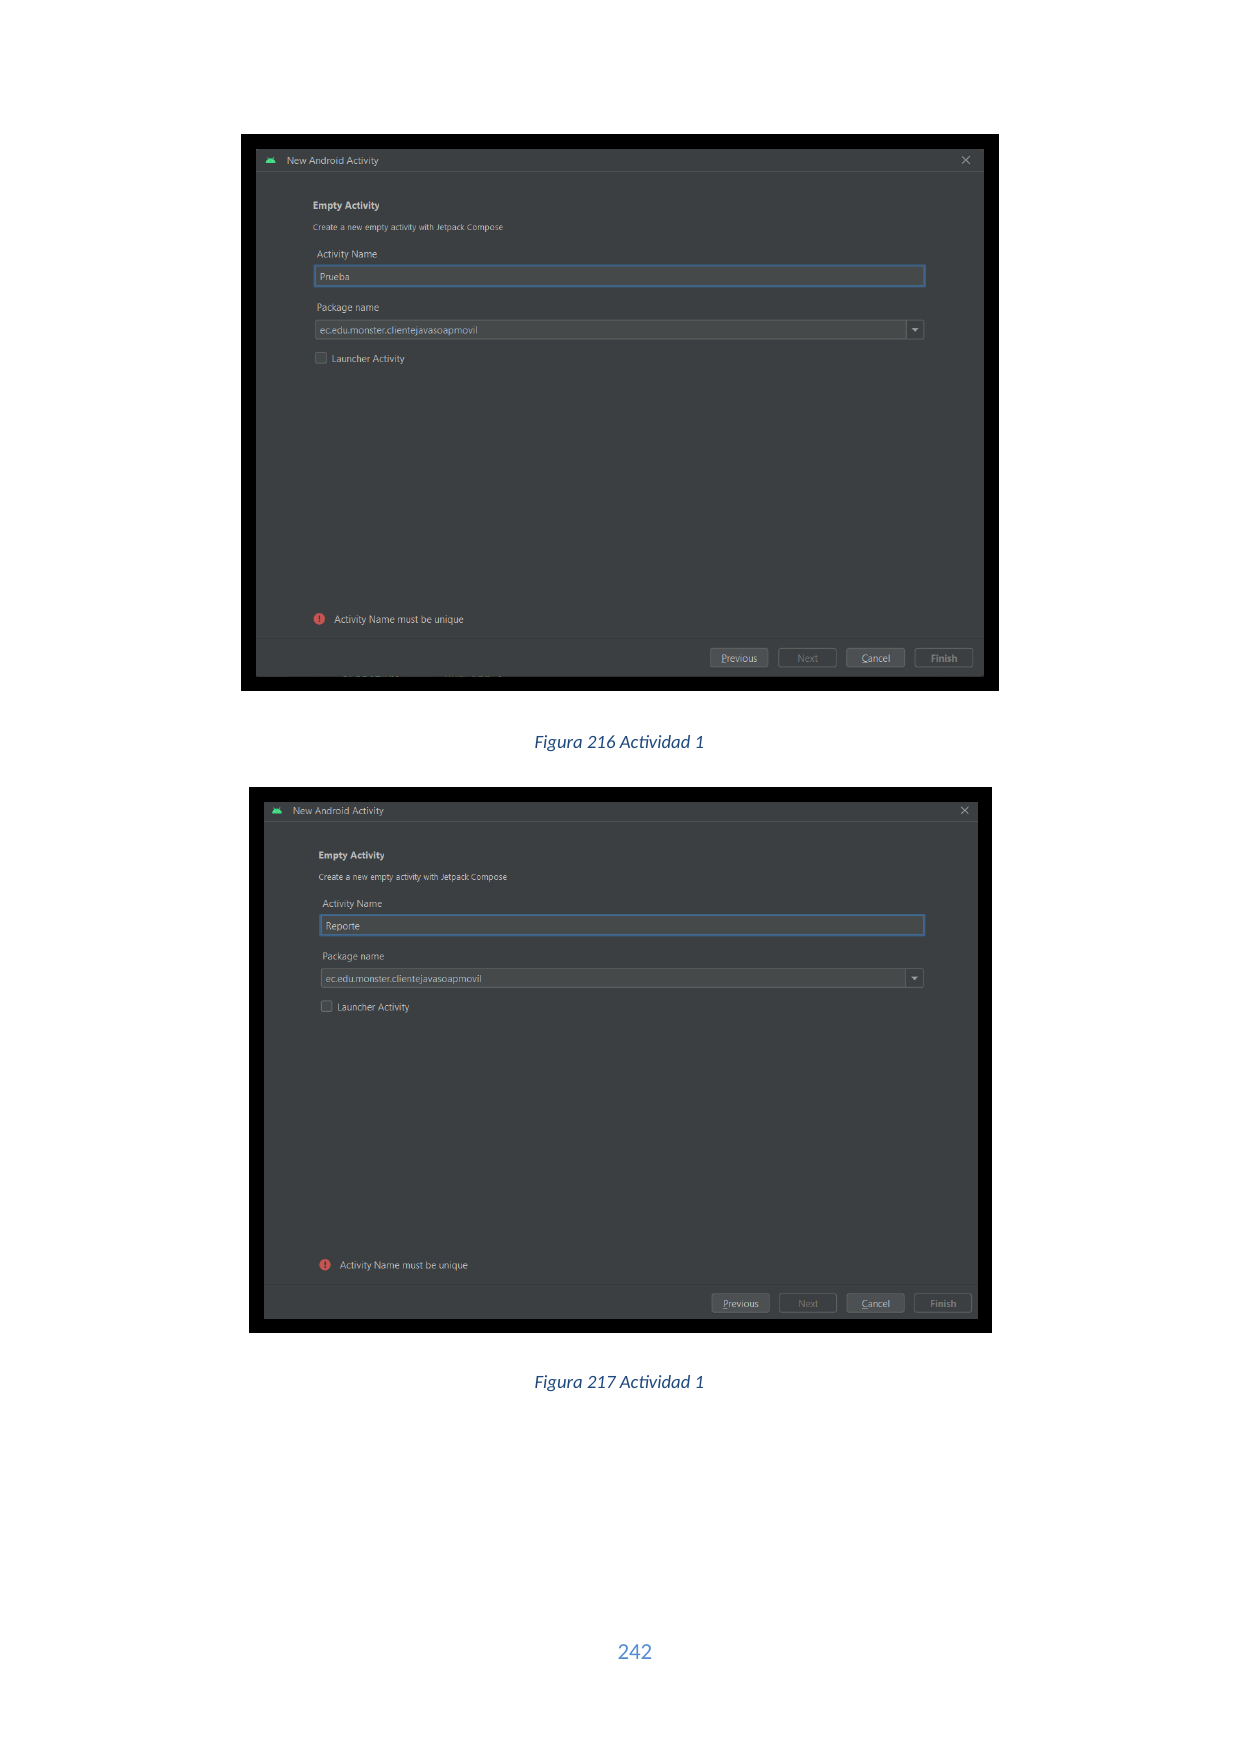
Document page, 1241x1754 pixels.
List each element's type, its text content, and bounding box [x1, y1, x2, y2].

picture [256, 149, 984, 677]
text Figura 216 Actividad 1 [177, 730, 1063, 753]
text Figura 217 Actividad 1 [177, 1371, 1063, 1394]
picture [264, 802, 978, 1319]
